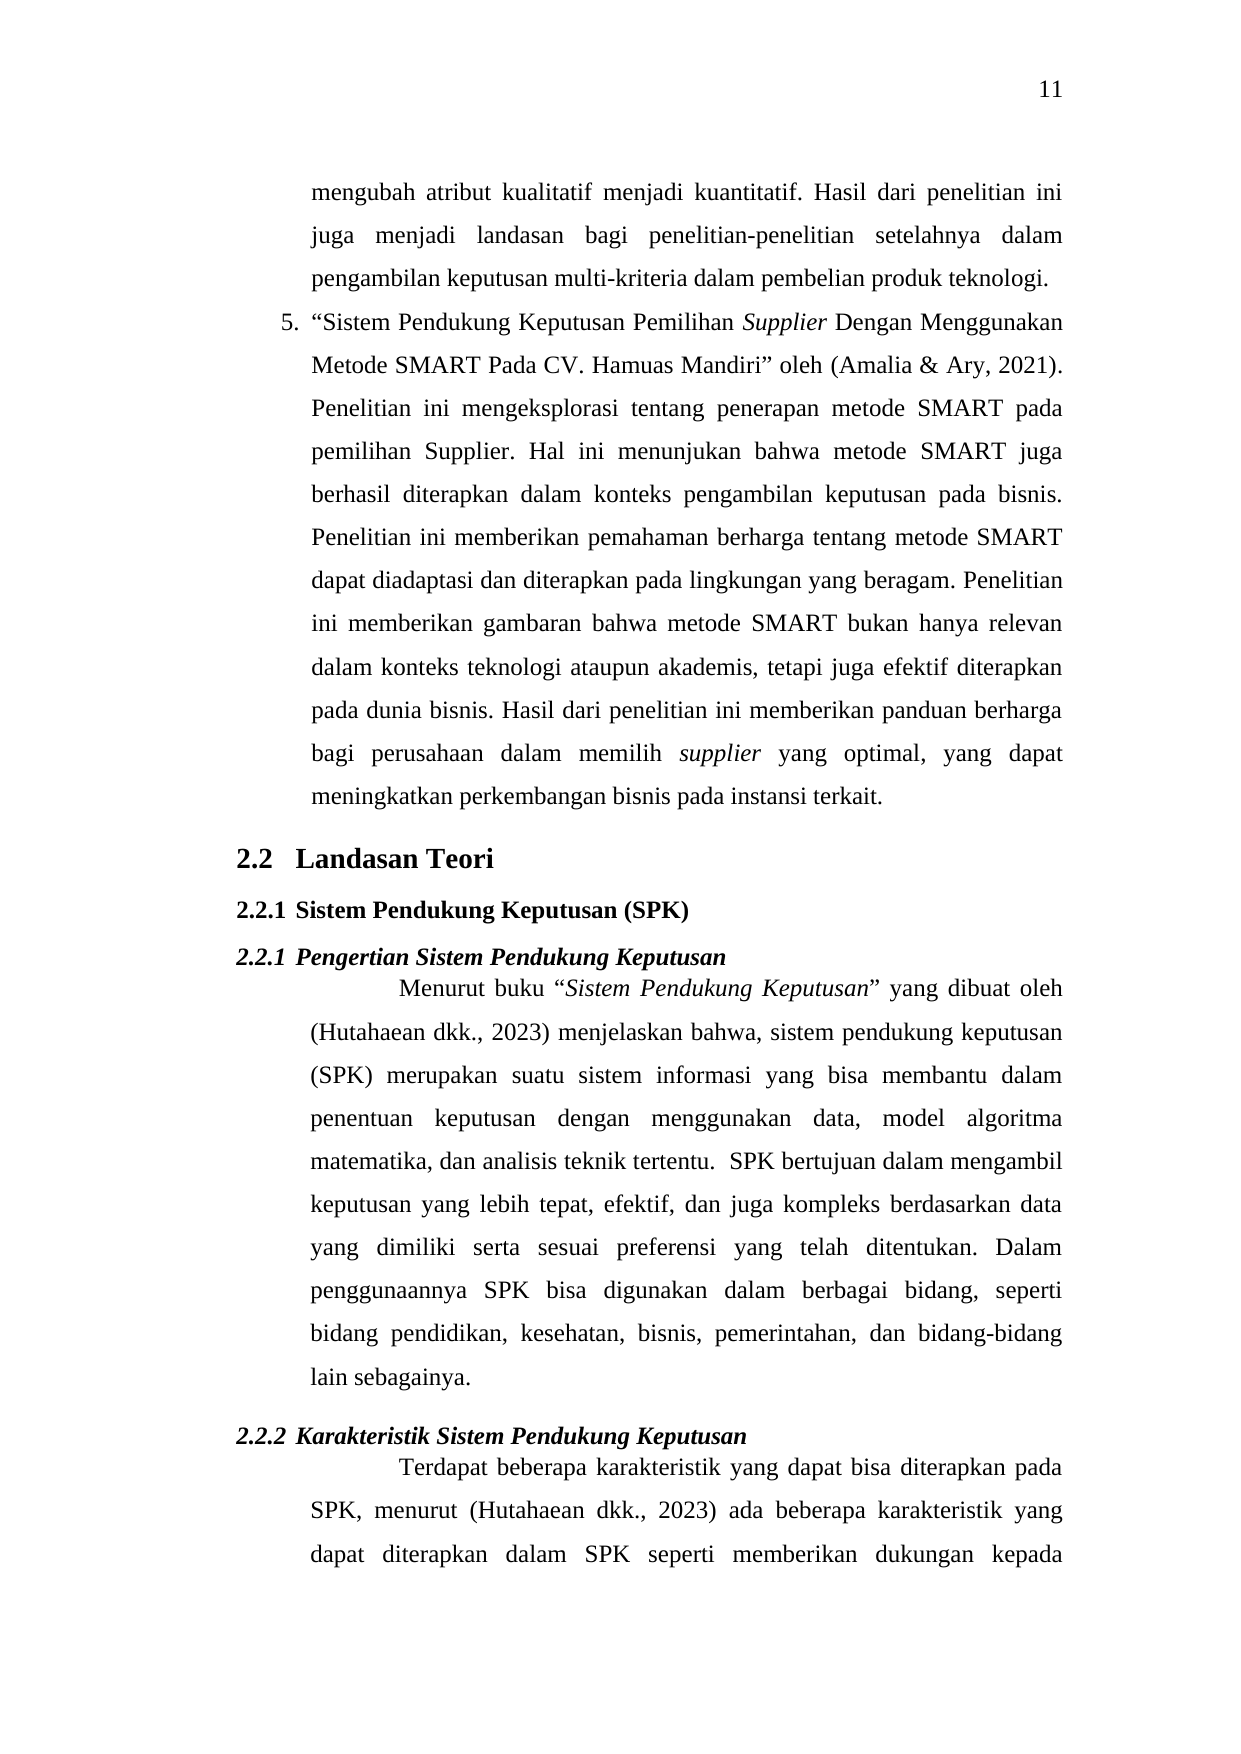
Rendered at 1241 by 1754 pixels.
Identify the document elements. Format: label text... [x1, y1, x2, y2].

list Menurut buku “Sistem Pendukung Keputusan” yang dibuat oleh menjelaskan bahwa, sistem pendukung keputusan (SPK) merupakan suatu sistem informasi yang bisa membantu dalam penentuan keputusan dengan menggunakan data, model algoritma matematika, dan analisis teknik tertentu. SPK bertujuan dalam mengambil keputusan yang lebih tepat, efektif, dan juga kompleks berdasarkan data yang dimiliki serta sesuai preferensi yang telah ditentukan. Dalam penggunaannya SPK bisa digunakan dalam berbagai bidang, seperti bidang pendidikan, kesehatan, bisnis, pemerintahan, dan bidang-bidang lain sebagainya. [310, 1132, 1063, 1390]
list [310, 1452, 1063, 1567]
subtitle Pengertian Sistem Pendukung Keputusan [236, 942, 1063, 971]
list Menurut buku “Sistem Pendukung Keputusan” yang dibuat oleh menjelaskan bahwa, sistem pendukung keputusan (SPK) merupakan suatu sistem informasi yang bisa membantu dalam penentuan keputusan dengan menggunakan data, model algoritma matematika, dan analisis teknik tertentu. SPK bertujuan dalam mengambil keputusan yang lebih tepat, efektif, dan juga kompleks berdasarkan data yang dimiliki serta sesuai preferensi yang telah ditentukan. Dalam penggunaannya SPK bisa digunakan dalam berbagai bidang, seperti bidang pendidikan, kesehatan, bisnis, pemerintahan, dan bidang-bidang lain sebagainya. [310, 973, 1063, 1103]
subtitle Landasan Teori [236, 841, 1063, 874]
subtitle Sistem Pendukung Keputusan (SPK) [236, 895, 1063, 924]
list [281, 177, 1063, 292]
list “Sistem Pendukung Keputusan Pemilihan Supplier Dengan Menggunakan Metode SMART Pada CV. Hamuas Mandiri” oleh . Penelitian ini mengeksplorasi tentang penerapan metode SMART pada pemilihan Supplier. Hal ini menunjukan bahwa metode SMART juga berhasil diterapkan dalam konteks pengambilan keputusan pada bisnis. Penelitian ini memberikan pemahaman berharga tentang metode SMART dapat diadaptasi dan diterapkan pada lingkungan yang beragam. Penelitian ini memberikan gambaran bahwa metode SMART bukan hanya relevan dalam konteks teknologi ataupun akademis, tetapi juga efektif diterapkan pada dunia bisnis. Hasil dari penelitian ini memberikan panduan berharga bagi perusahaan dalam memilih supplier yang optimal, yang dapat meningkatkan perkembangan bisnis pada instansi terkait. [281, 307, 1063, 810]
subtitle Karakteristik Sistem Pendukung Keputusan [236, 1421, 1063, 1450]
